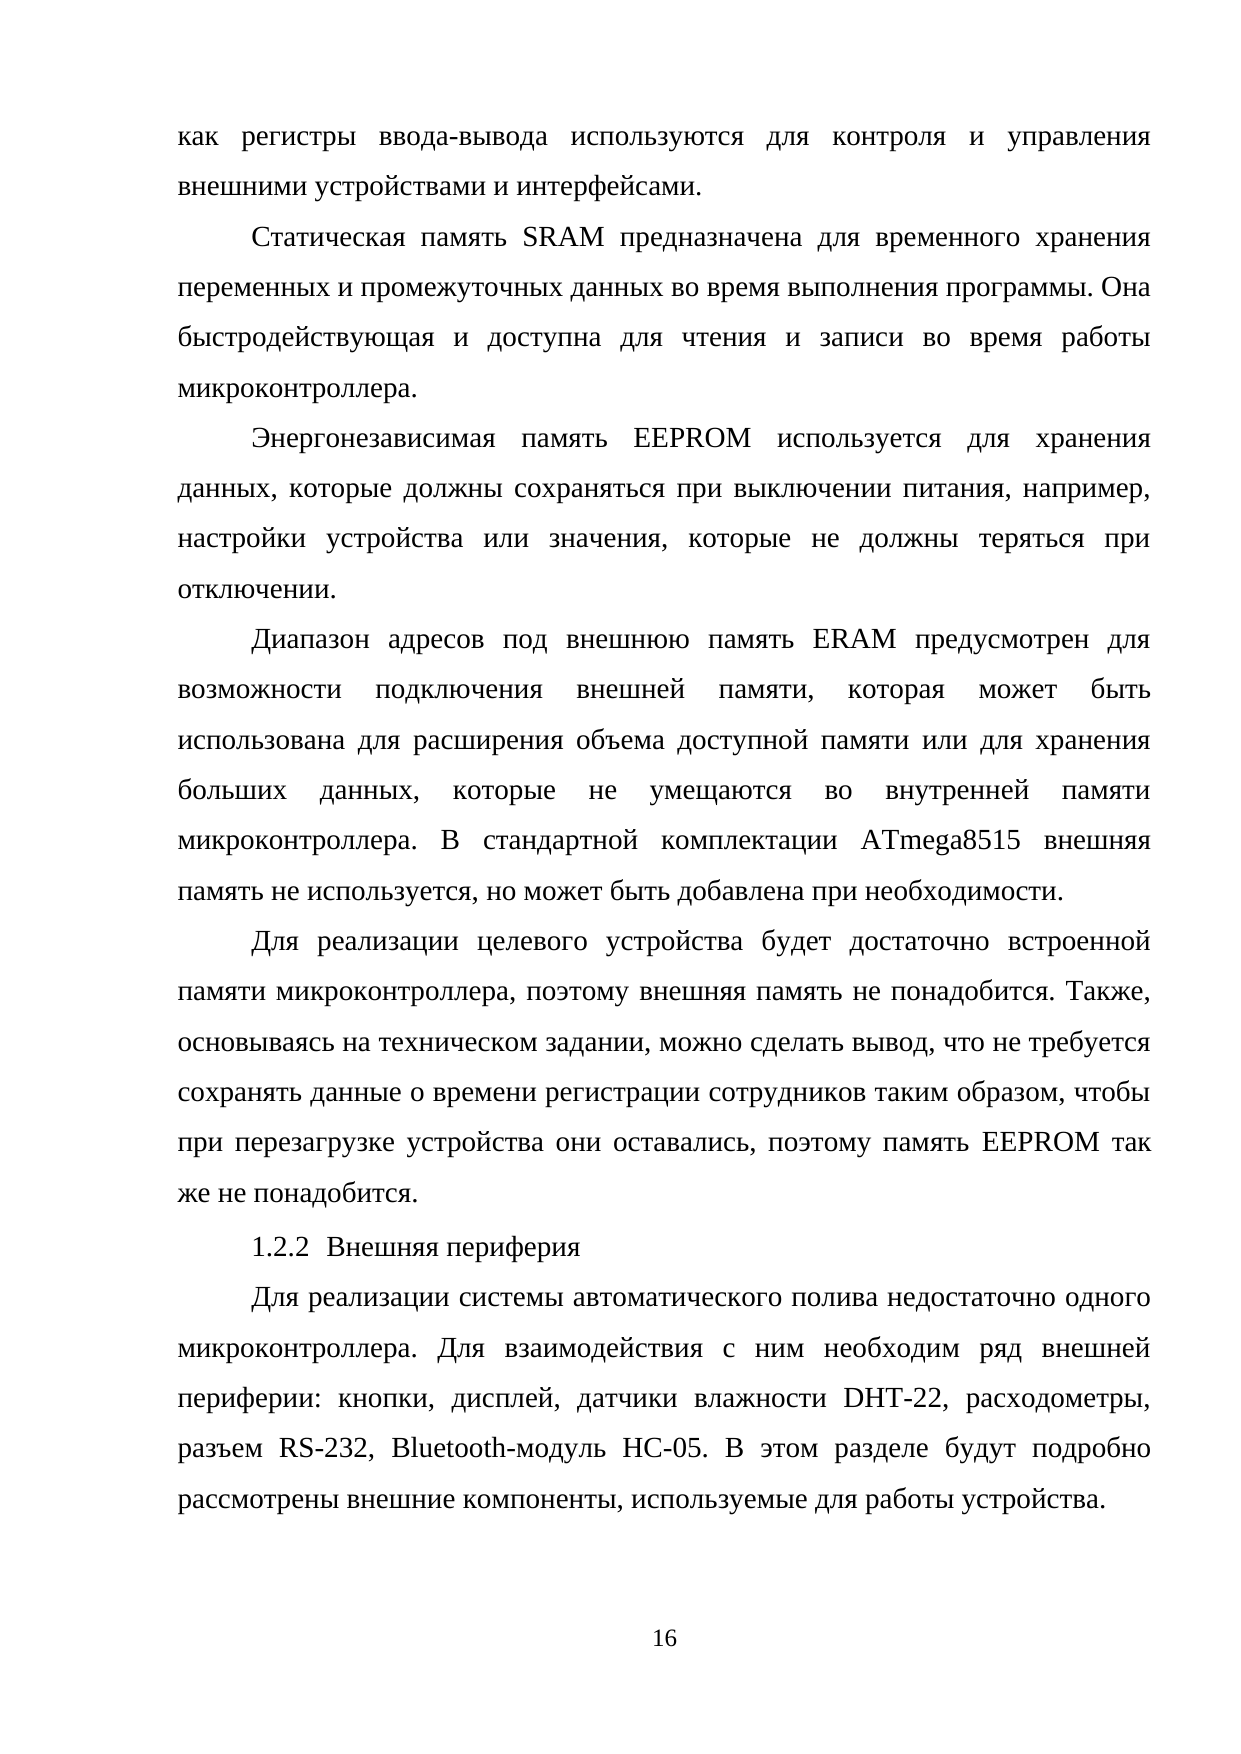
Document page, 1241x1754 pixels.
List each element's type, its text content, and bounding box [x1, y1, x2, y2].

text Для реализации целевого устройства будет достаточно встроенной памяти микроконтроллера, поэтому внешняя память не понадобится. Также, основываясь на техническом задании, можно сделать вывод, что не требуется сохранять данные о времени регистрации сотрудников таким образом, чтобы при перезагрузке устройства они оставались, поэтому память EEPROM так же не понадобится. [177, 923, 1152, 1208]
text Для реализации системы автоматического полива недостаточно одного микроконтроллера. Для взаимодействия с ним необходим ряд внешней периферии: кнопки, дисплей, датчики влажности DHT-22, расходометры, разъем RS-232, Bluetooth-модуль HC-05. В этом разделе будут подробно рассмотрены внешние компоненты, используемые для работы устройства. [177, 1279, 1152, 1514]
text Диапазон адресов под внешнюю память ERAM предусмотрен для возможности подключения внешней памяти, которая может быть использована для расширения объема доступной памяти или для хранения больших данных, которые не умещаются во внутренней памяти микроконтроллера. В стандартной комплектации ATmega8515 внешняя память не используется, но может быть добавлена при необходимости. [177, 621, 1152, 906]
subtitle Внешняя периферия [251, 1229, 1152, 1263]
text Энергонезависимая память EEPROM используется для хранения данных, которые должны сохраняться при выключении питания, например, настройки устройства или значения, которые не должны теряться при отключении. [177, 420, 1152, 604]
text Статическая память SRAM предназначена для временного хранения переменных и промежуточных данных во время выполнения программы. Она быстродействующая и доступна для чтения и записи во время работы микроконтроллера. [177, 219, 1152, 403]
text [177, 118, 1152, 202]
